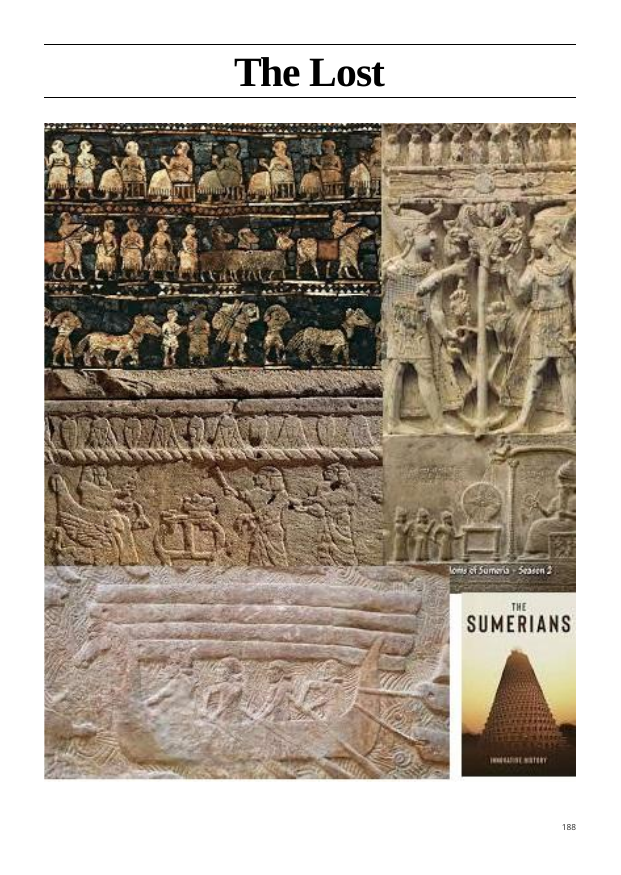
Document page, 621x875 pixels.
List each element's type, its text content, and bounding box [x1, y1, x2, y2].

subtitle The Lost [44, 45, 576, 97]
picture [44, 123, 576, 782]
